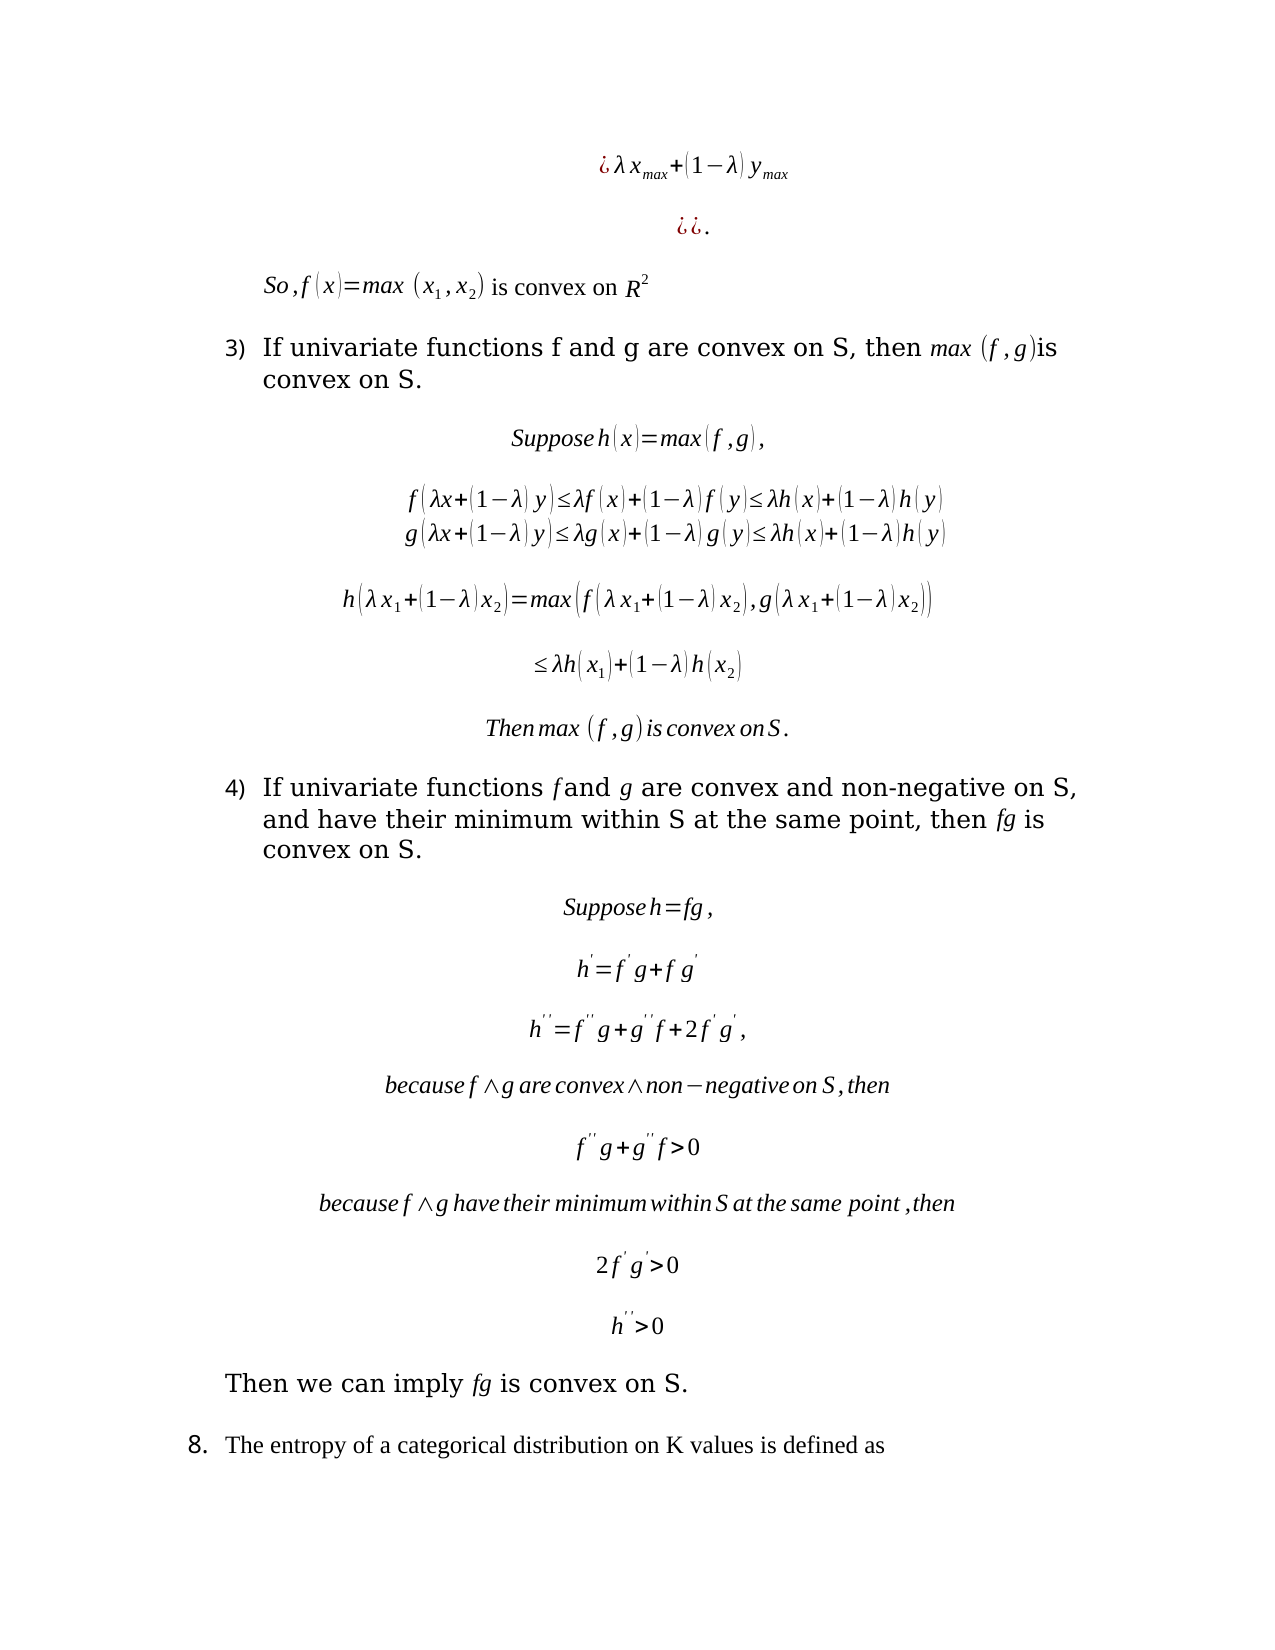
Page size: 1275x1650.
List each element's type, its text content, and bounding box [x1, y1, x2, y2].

list If univariate functions and are convex and non-negative on S, and have their minimum within S at the same point, then is convex on S. [225, 772, 1125, 863]
text Then we can imply is convex on S. [225, 1368, 1125, 1398]
text is convex on [262, 270, 1125, 303]
list The entropy of a categorical distribution on K values is defined as [187, 1427, 1125, 1461]
list If univariate functions f and g are convex on S, then is convex on S. [225, 332, 1125, 393]
